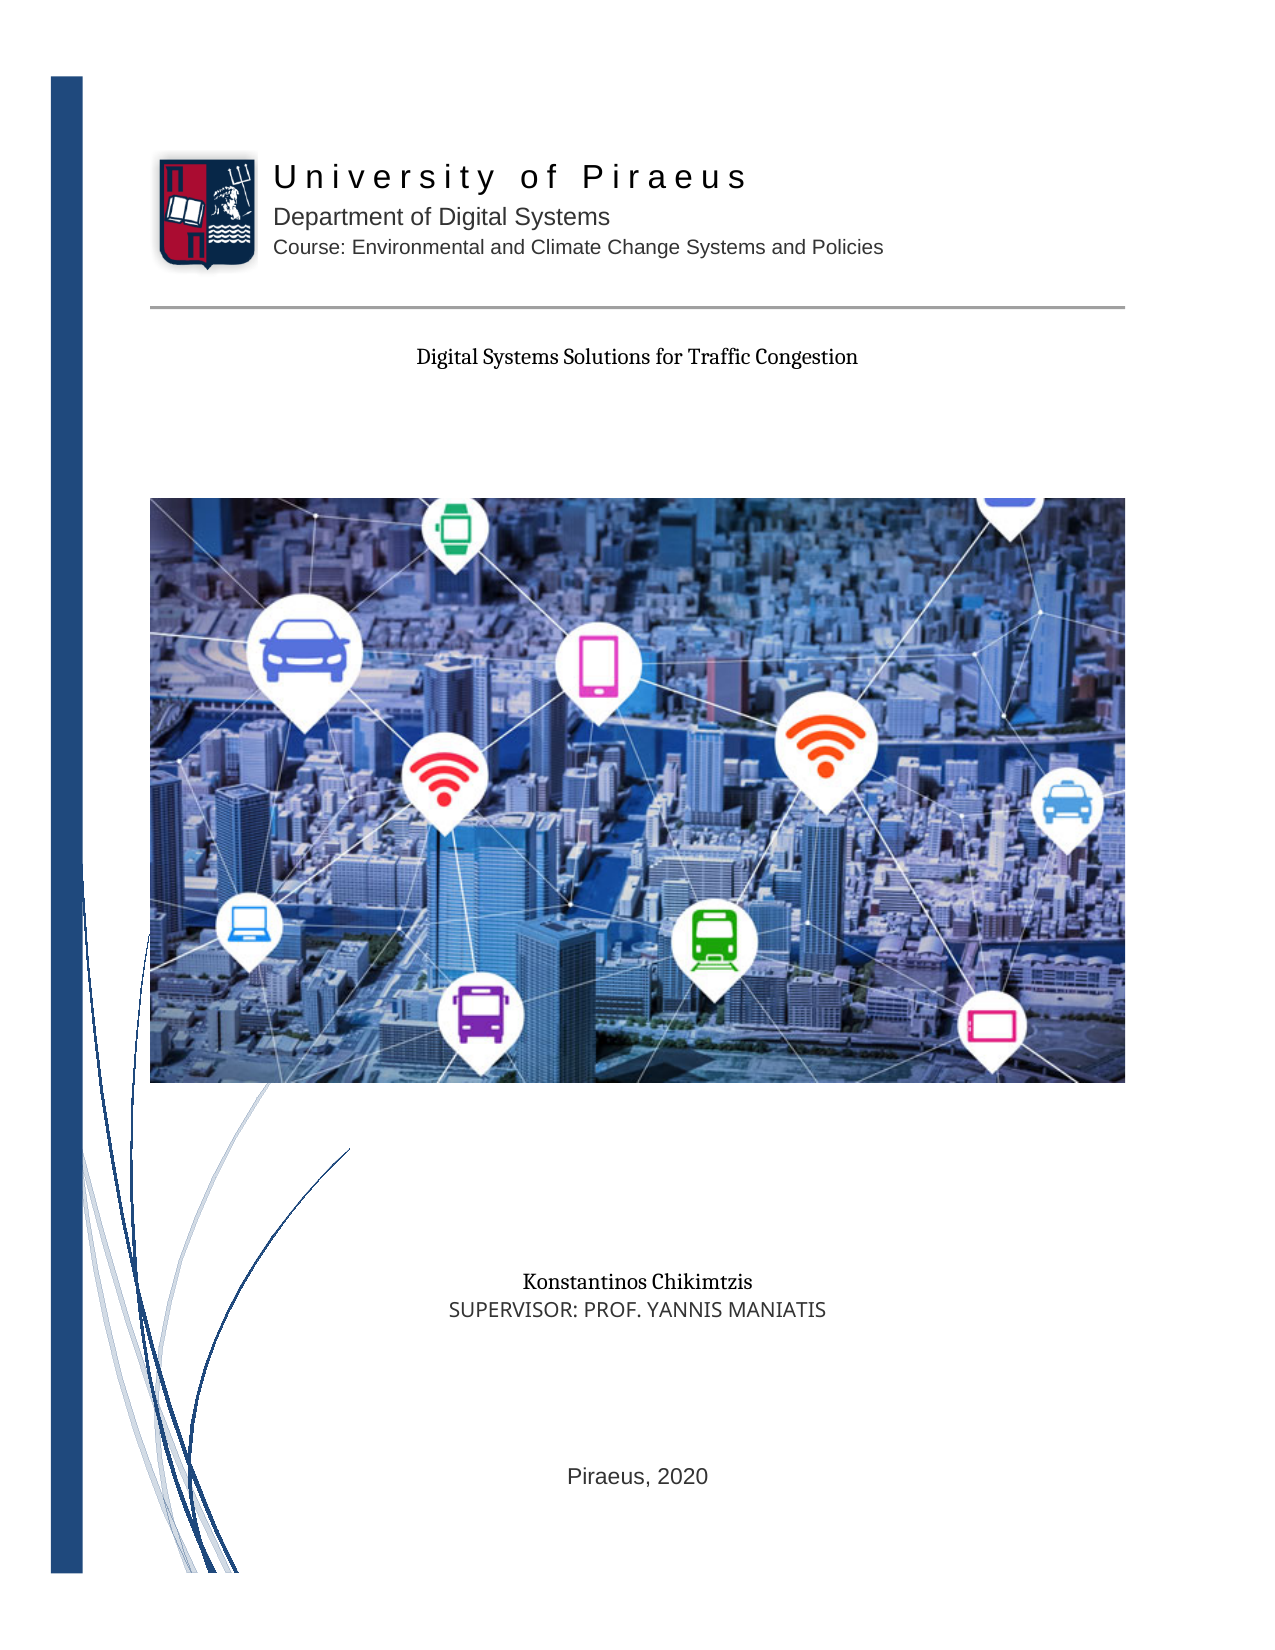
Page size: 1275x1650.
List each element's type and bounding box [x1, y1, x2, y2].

picture [150, 498, 1125, 1083]
picture [150, 150, 257, 280]
